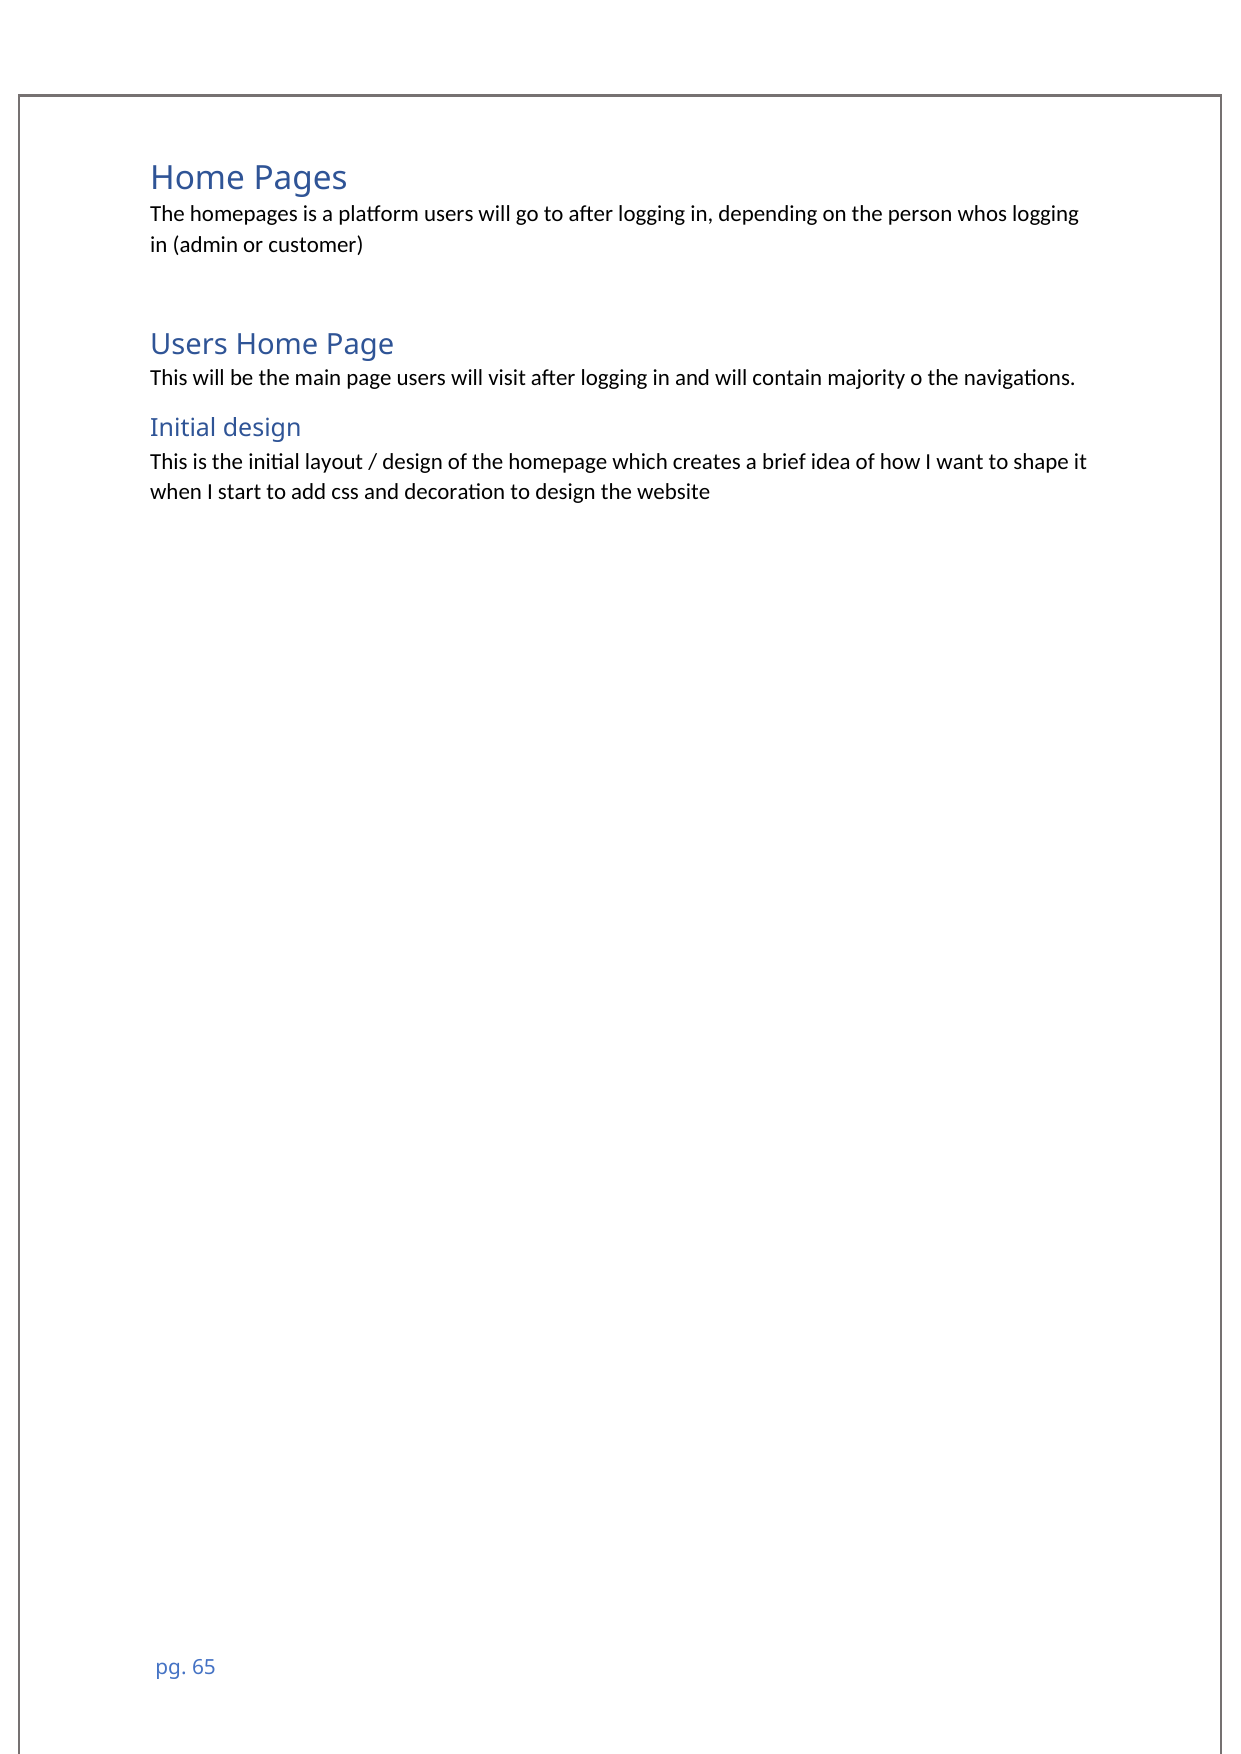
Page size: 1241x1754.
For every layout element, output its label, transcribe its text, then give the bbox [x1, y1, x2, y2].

text This will be the main page users will visit after logging in and will contain majority o the navigations. [150, 363, 1090, 391]
text This is the initial layout / design of the homepage which creates a brief idea of how I want to shape it when I start to add css and decoration to design the website [150, 447, 1090, 505]
subtitle Home Pages [150, 154, 1090, 199]
subtitle Users Home Page [150, 323, 1090, 363]
text The homepages is a platform users will go to after logging in, depending on the person whos logging in (admin or customer) [150, 199, 1090, 258]
subtitle Initial design [150, 410, 1090, 444]
